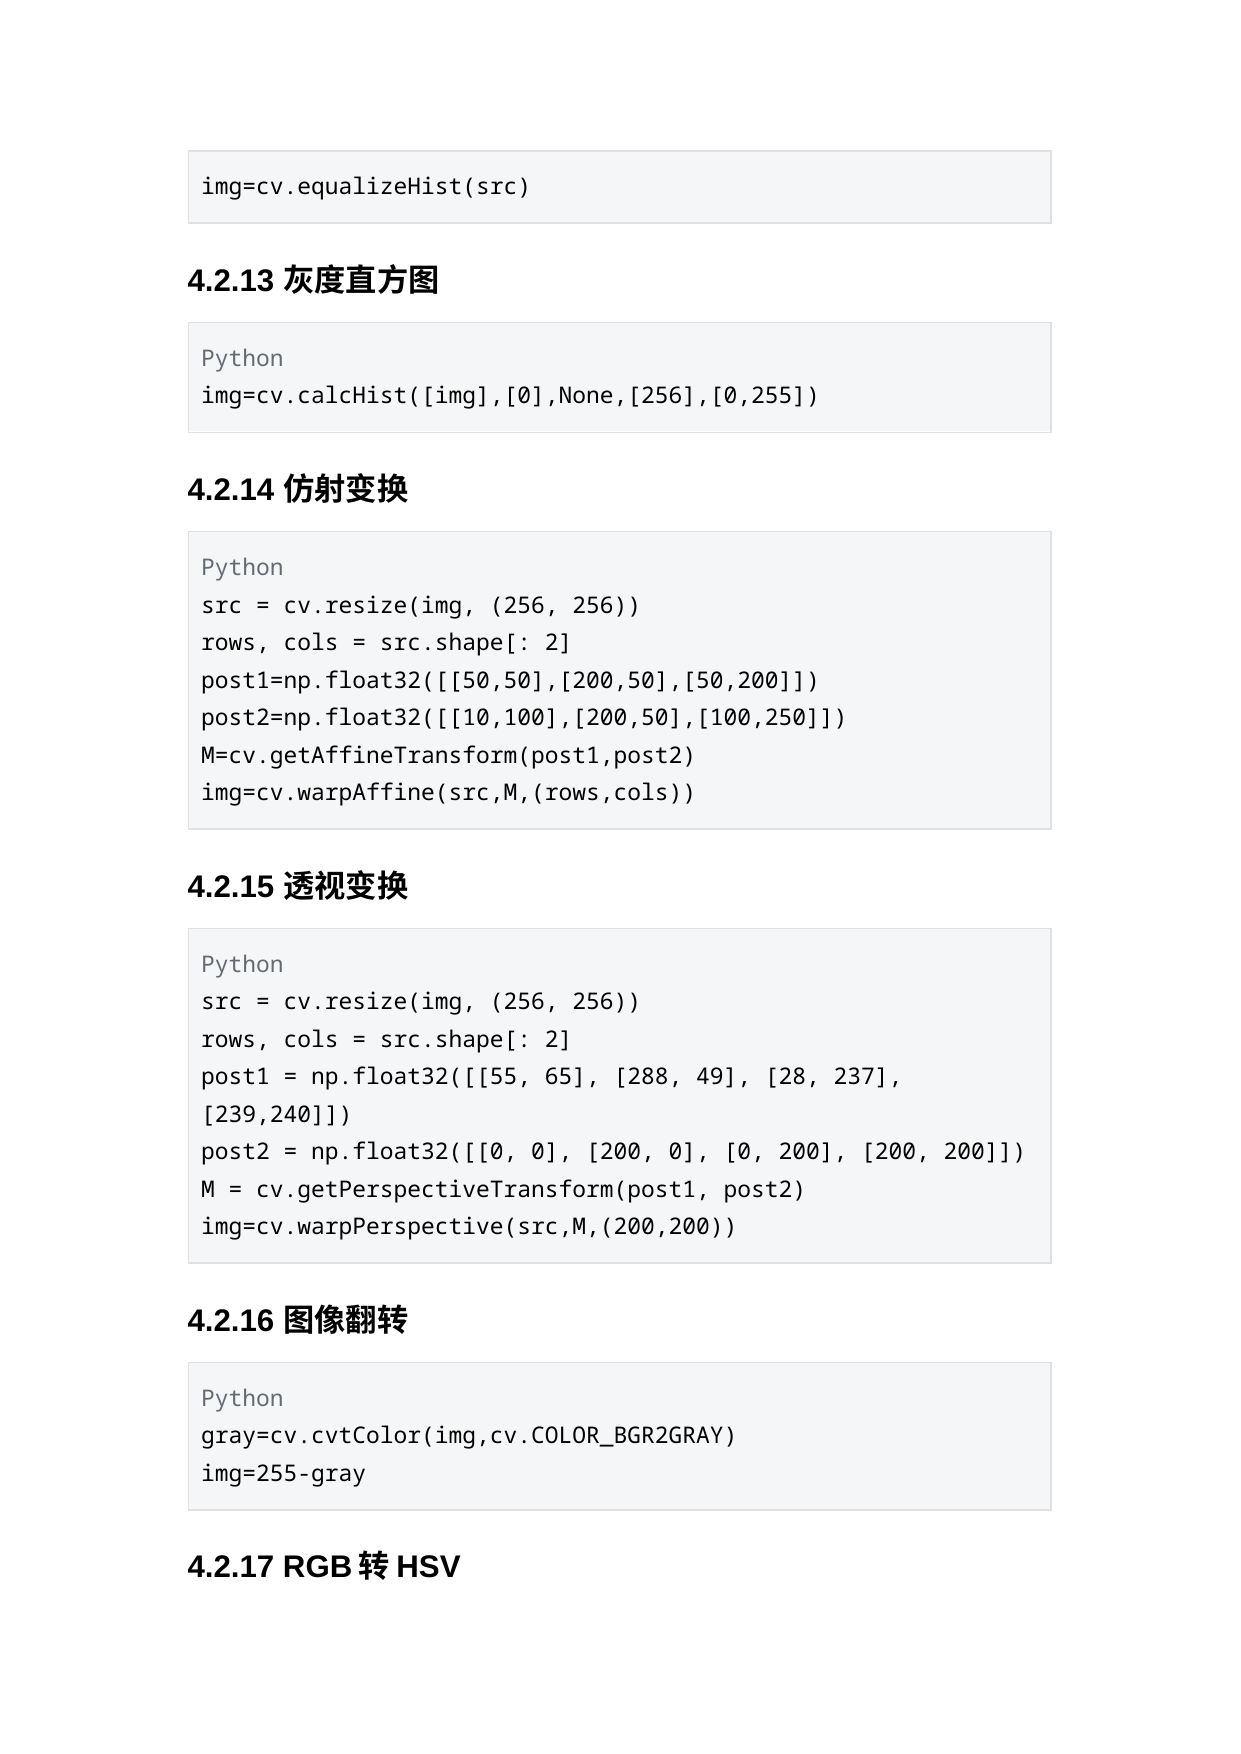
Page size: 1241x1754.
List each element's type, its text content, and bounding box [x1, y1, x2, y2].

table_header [189, 152, 1050, 222]
table_header Python src = cv.resize(img, (256, 256)) rows, cols = src.shape[: 2] post1 = np.float32([[55, 65], [288, 49], [28, 237], [239,240]]) post2 = np.float32([[0, 0], [200, 0], [0, 200], [200, 200]]) M = cv.getPerspectiveTransform(post1, post2) img=cv.warpPerspective(src,M,(200,200)) [189, 929, 1050, 1262]
text 4.2.13 灰度直方图 [187, 255, 1053, 300]
table_header Python img=cv.calcHist([img],[0],None,[256],[0,255]) [189, 323, 1050, 431]
text 4.2.16 图像翻转 [187, 1295, 1053, 1340]
table_header Python gray=cv.cvtColor(img,cv.COLOR_BGR2GRAY) img=255-gray [189, 1363, 1050, 1509]
text 4.2.17 RGB转HSV [187, 1542, 1053, 1587]
table_header Python src = cv.resize(img, (256, 256)) rows, cols = src.shape[: 2] post1=np.float32([[50,50],[200,50],[50,200]]) post2=np.float32([[10,100],[200,50],[100,250]]) M=cv.getAffineTransform(post1,post2) img=cv.warpAffine(src,M,(rows,cols)) [189, 532, 1050, 828]
text 4.2.15 透视变换 [187, 861, 1053, 906]
text 4.2.14 仿射变换 [187, 464, 1053, 509]
